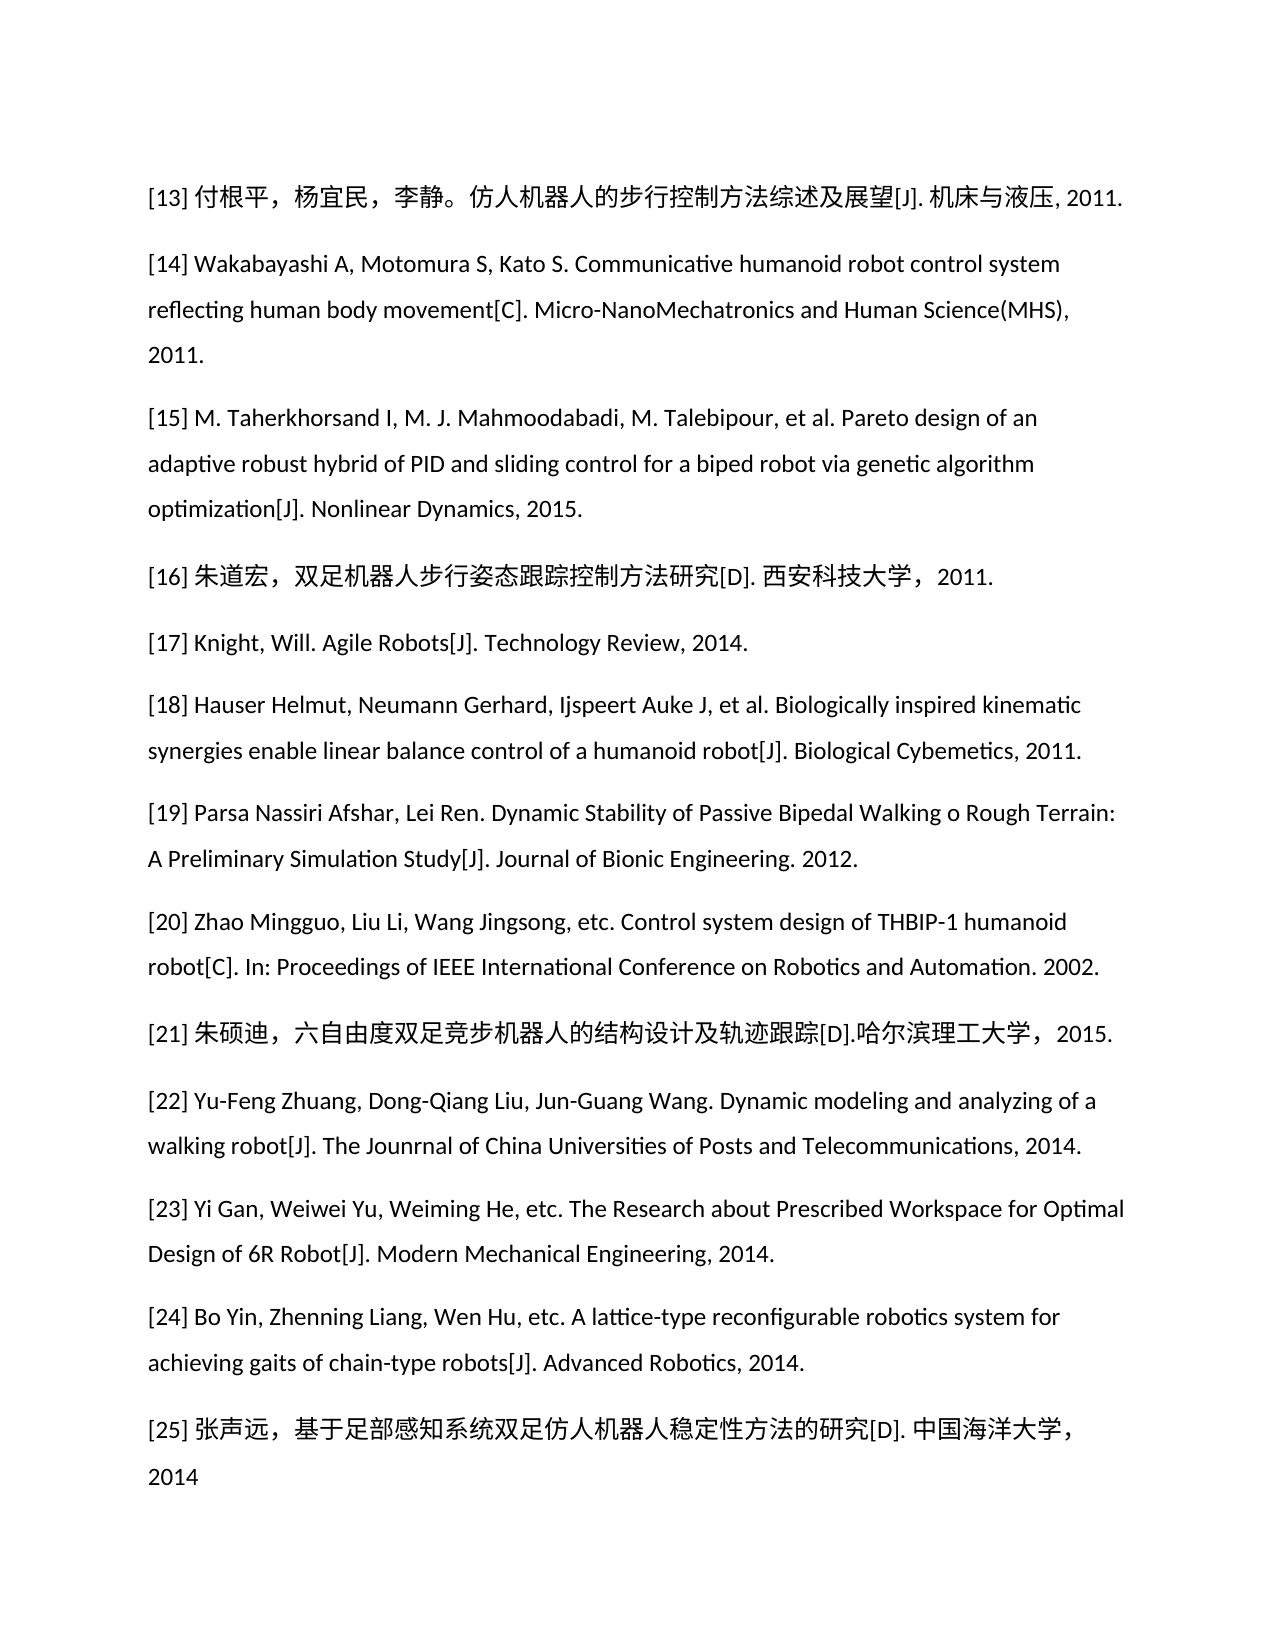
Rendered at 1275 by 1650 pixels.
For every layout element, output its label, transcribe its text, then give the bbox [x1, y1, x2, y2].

text [13] 付根平，杨宜民，李静。仿人机器人的步行控制方法综述及展望[J]. 机床与液压, 2011. [148, 177, 1127, 213]
text [23] Yi Gan, Weiwei Yu, Weiming He, etc. The Research about Prescribed Workspace for Optimal Design of 6R Robot[J]. Modern Mechanical Engineering, 2014. [148, 1193, 1127, 1269]
text [20] Zhao Mingguo, Liu Li, Wang Jingsong, etc. Control system design of THBIP-1 humanoid robot[C]. In: Proceedings of IEEE International Conference on Robotics and Automation. 2002. [148, 906, 1127, 982]
text [15] M. Taherkhorsand I, M. J. Mahmoodabadi, M. Talebipour, et al. Pareto design of an adaptive robust hybrid of PID and sliding control for a biped robot via genetic algorithm optimization[J]. Nonlinear Dynamics, 2015. [148, 402, 1127, 524]
text [16] 朱道宏，双足机器人步行姿态跟踪控制方法研究[D]. 西安科技大学，2011. [148, 556, 1127, 592]
text [14] Wakabayashi A, Motomura S, Kato S. Communicative humanoid robot control system reflecting human body movement[C]. Micro-NanoMechatronics and Human Science(MHS), 2011. [148, 248, 1127, 370]
text [17] Knight, Will. Agile Robots[J]. Technology Review, 2014. [148, 627, 1127, 657]
text [24] Bo Yin, Zhenning Liang, Wen Hu, etc. A lattice-type reconfigurable robotics system for achieving gaits of chain-type robots[J]. Advanced Robotics, 2014. [148, 1301, 1127, 1377]
text [25] 张声远，基于足部感知系统双足仿人机器人稳定性方法的研究[D]. 中国海洋大学，2014 [148, 1409, 1127, 1491]
text [21] 朱硕迪，六自由度双足竞步机器人的结构设计及轨迹跟踪[D].哈尔滨理工大学，2015. [148, 1014, 1127, 1050]
text [22] Yu-Feng Zhuang, Dong-Qiang Liu, Jun-Guang Wang. Dynamic modeling and analyzing of a walking robot[J]. The Jounrnal of China Universities of Posts and Telecommunications, 2014. [148, 1085, 1127, 1161]
text [18] Hauser Helmut, Neumann Gerhard, Ijspeert Auke J, et al. Biologically inspired kinematic synergies enable linear balance control of a humanoid robot[J]. Biological Cybemetics, 2011. [148, 689, 1127, 766]
text [19] Parsa Nassiri Afshar, Lei Ren. Dynamic Stability of Passive Bipedal Walking o Rough Terrain: A Preliminary Simulation Study[J]. Journal of Bionic Engineering. 2012. [148, 797, 1127, 874]
